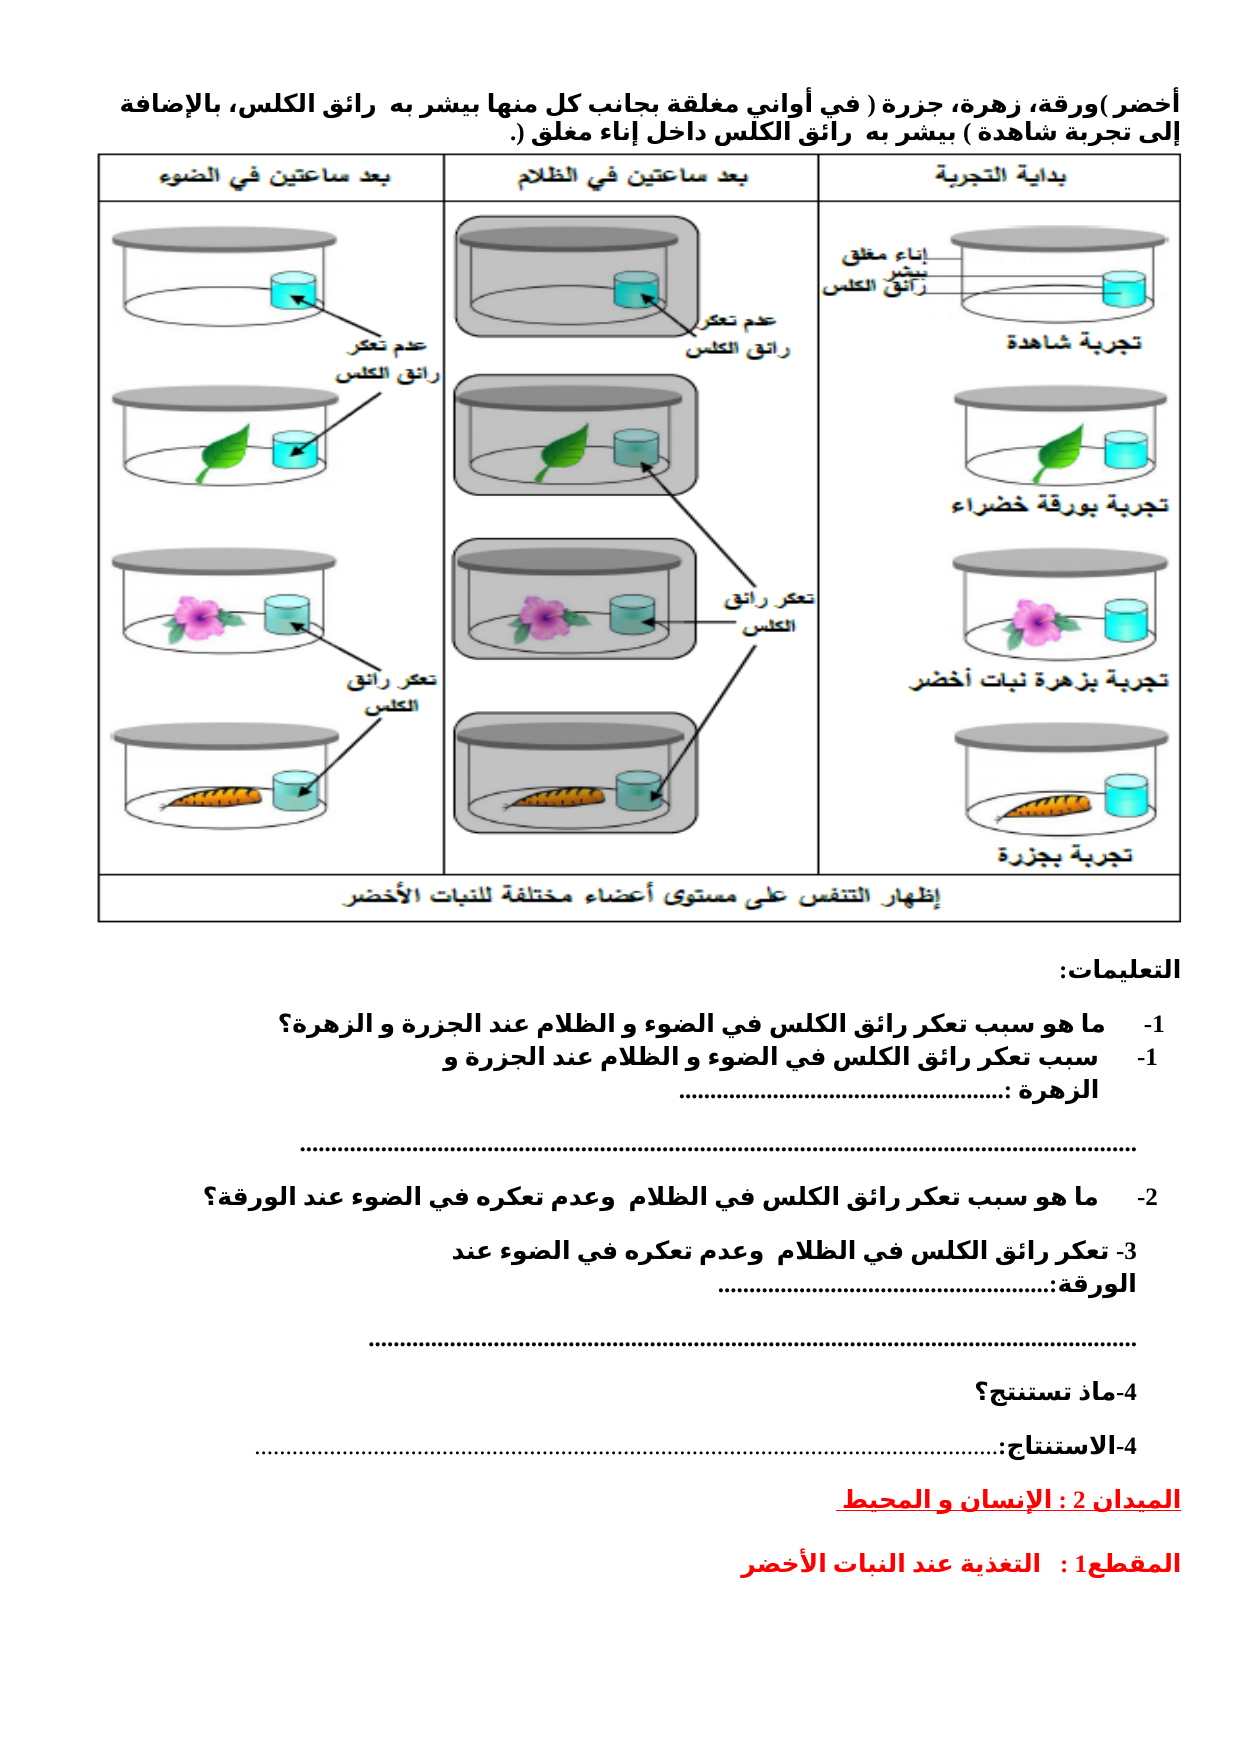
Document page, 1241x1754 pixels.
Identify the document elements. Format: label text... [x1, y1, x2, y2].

text ........................................................................................................................... [89, 1323, 1137, 1352]
list سبب تعكر رائق الكلس في الضوء و الظلام عند الجزرة و الزهرة :.................................................... [89, 1042, 1137, 1103]
text أخضر )ورقة، زهرة، جزرة ( في أواني مغلقة بجانب كل منها بيشر به رائق الكلس، بالإضافة إلى تجربة شاهدة ) بيشر به رائق الكلس داخل إناء مغلق (. [89, 89, 1181, 146]
text المقطع1 : التغذية عند النبات الأخضر [89, 1549, 1181, 1577]
text الميدان 2 : الإنسان و المحيط [89, 1485, 1181, 1513]
text 4-ماذ تستنتج؟ [89, 1377, 1137, 1406]
text 4-الاستنتاج:....................................................................................................................... [89, 1431, 1137, 1459]
text ...................................................................................................................................... [89, 1128, 1137, 1157]
text التعليمات: [89, 955, 1181, 983]
list ما هو سبب تعكر رائق الكلس في الضوء و الظلام عند الجزرة و الزهرة؟ [89, 1009, 1144, 1037]
text 3- تعكر رائق الكلس في الظلام وعدم تعكره في الضوء عند الورقة:..................................................... [89, 1236, 1137, 1298]
list ما هو سبب تعكر رائق الكلس في الظلام وعدم تعكره في الضوء عند الورقة؟ [89, 1182, 1137, 1211]
